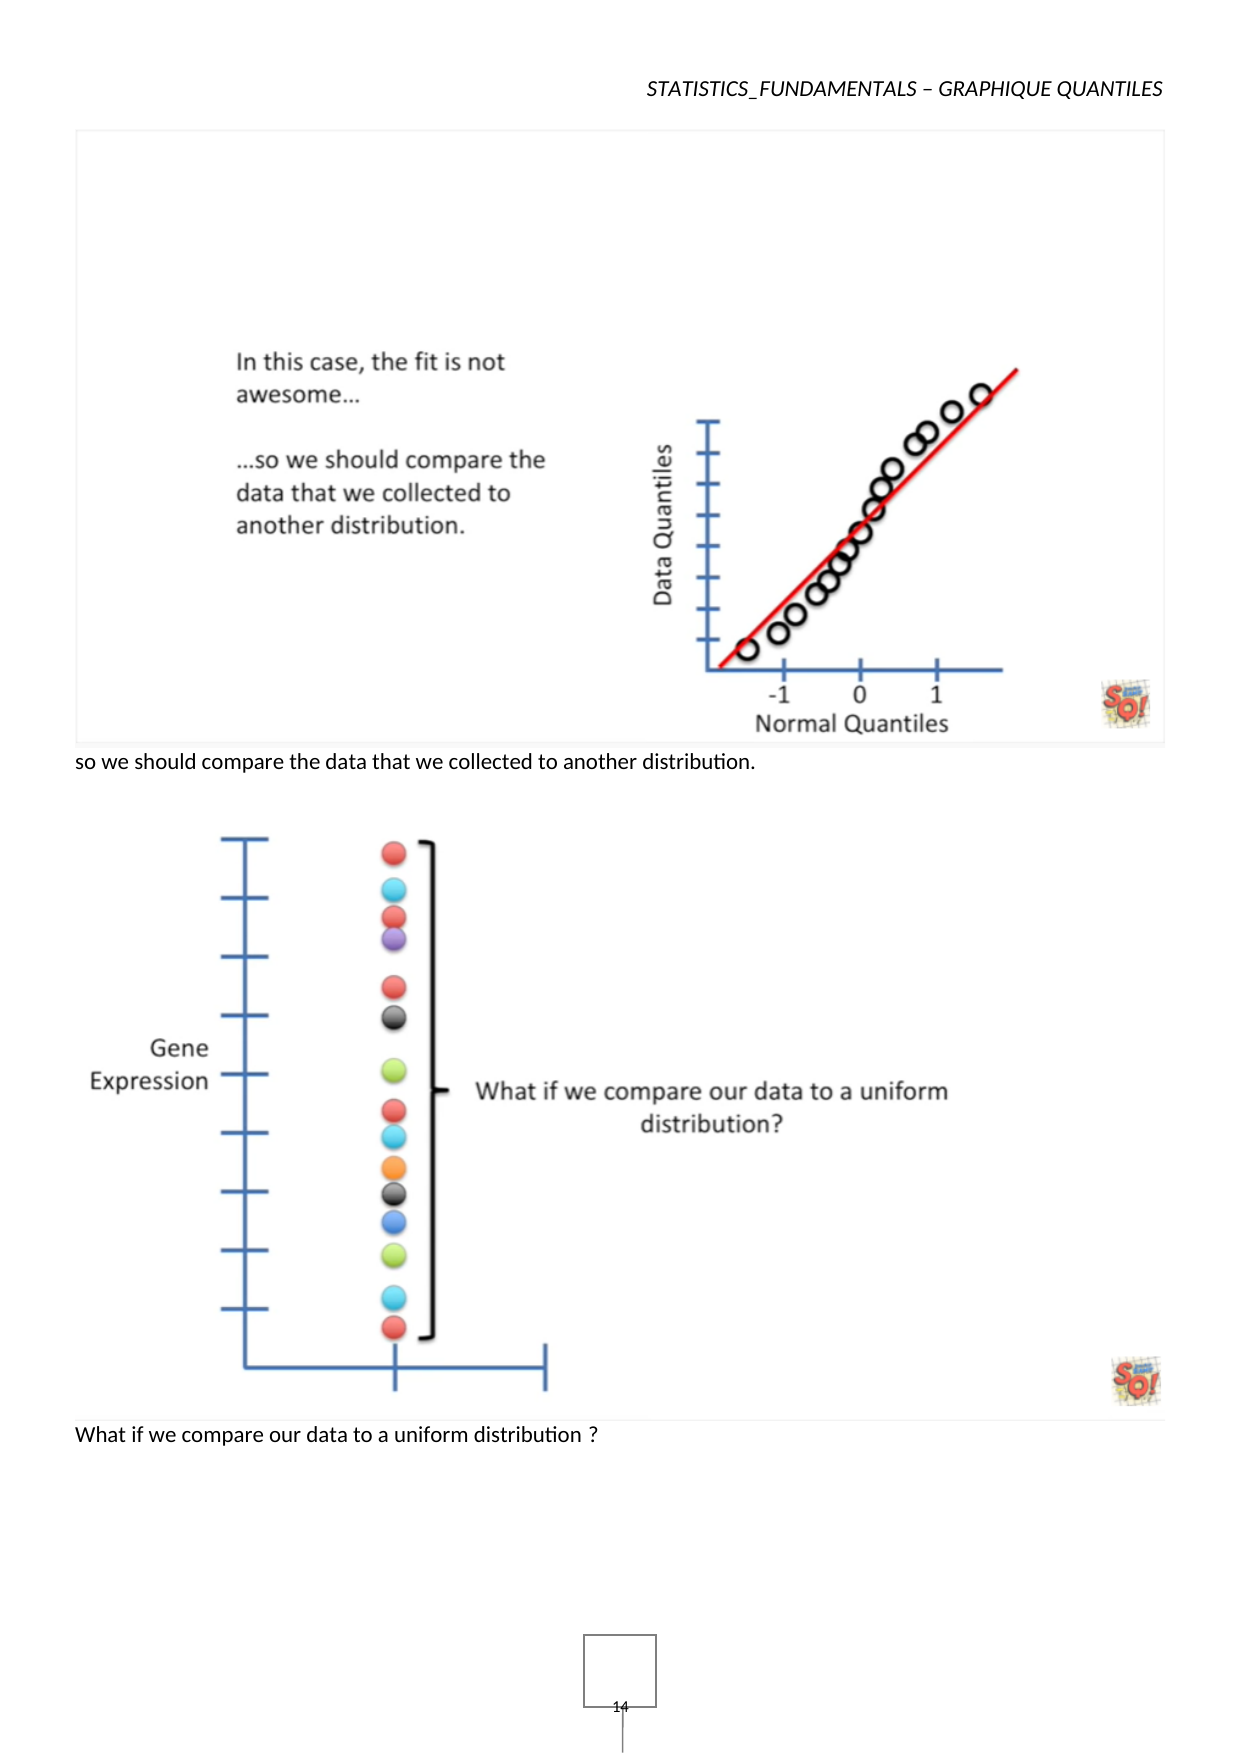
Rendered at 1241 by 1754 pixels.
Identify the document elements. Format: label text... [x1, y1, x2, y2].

picture [75, 129, 1166, 748]
text What if we compare our data to a uniform distribution ? [75, 1421, 1165, 1448]
picture [75, 803, 1166, 1421]
text so we should compare the data that we collected to another distribution. [75, 748, 1165, 775]
